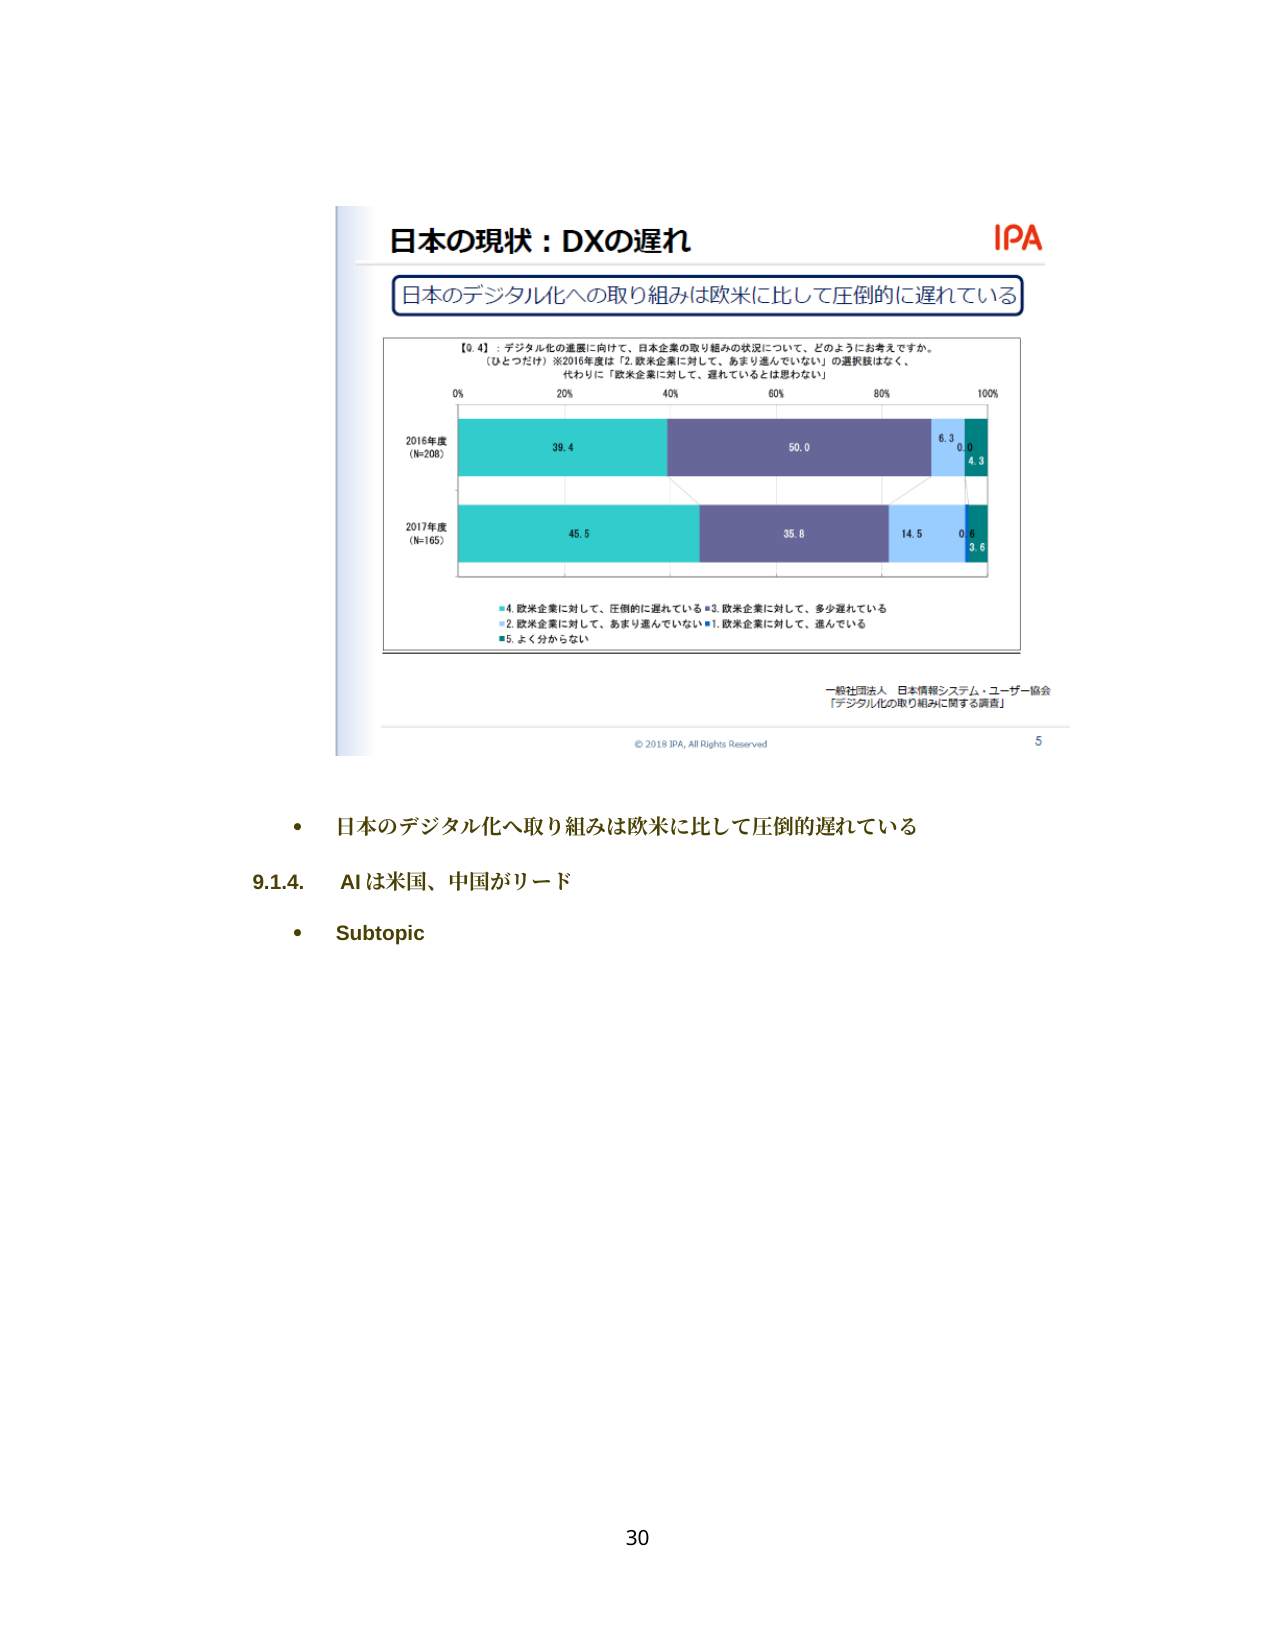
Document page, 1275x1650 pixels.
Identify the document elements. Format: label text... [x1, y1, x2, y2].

picture [335, 206, 1070, 756]
list Subtopic [294, 921, 1098, 945]
list AIは米国、中国がリード [252, 866, 1098, 896]
list 日本のデジタル化へ取り組みは欧米に比して圧倒的遅れている [294, 810, 1098, 840]
